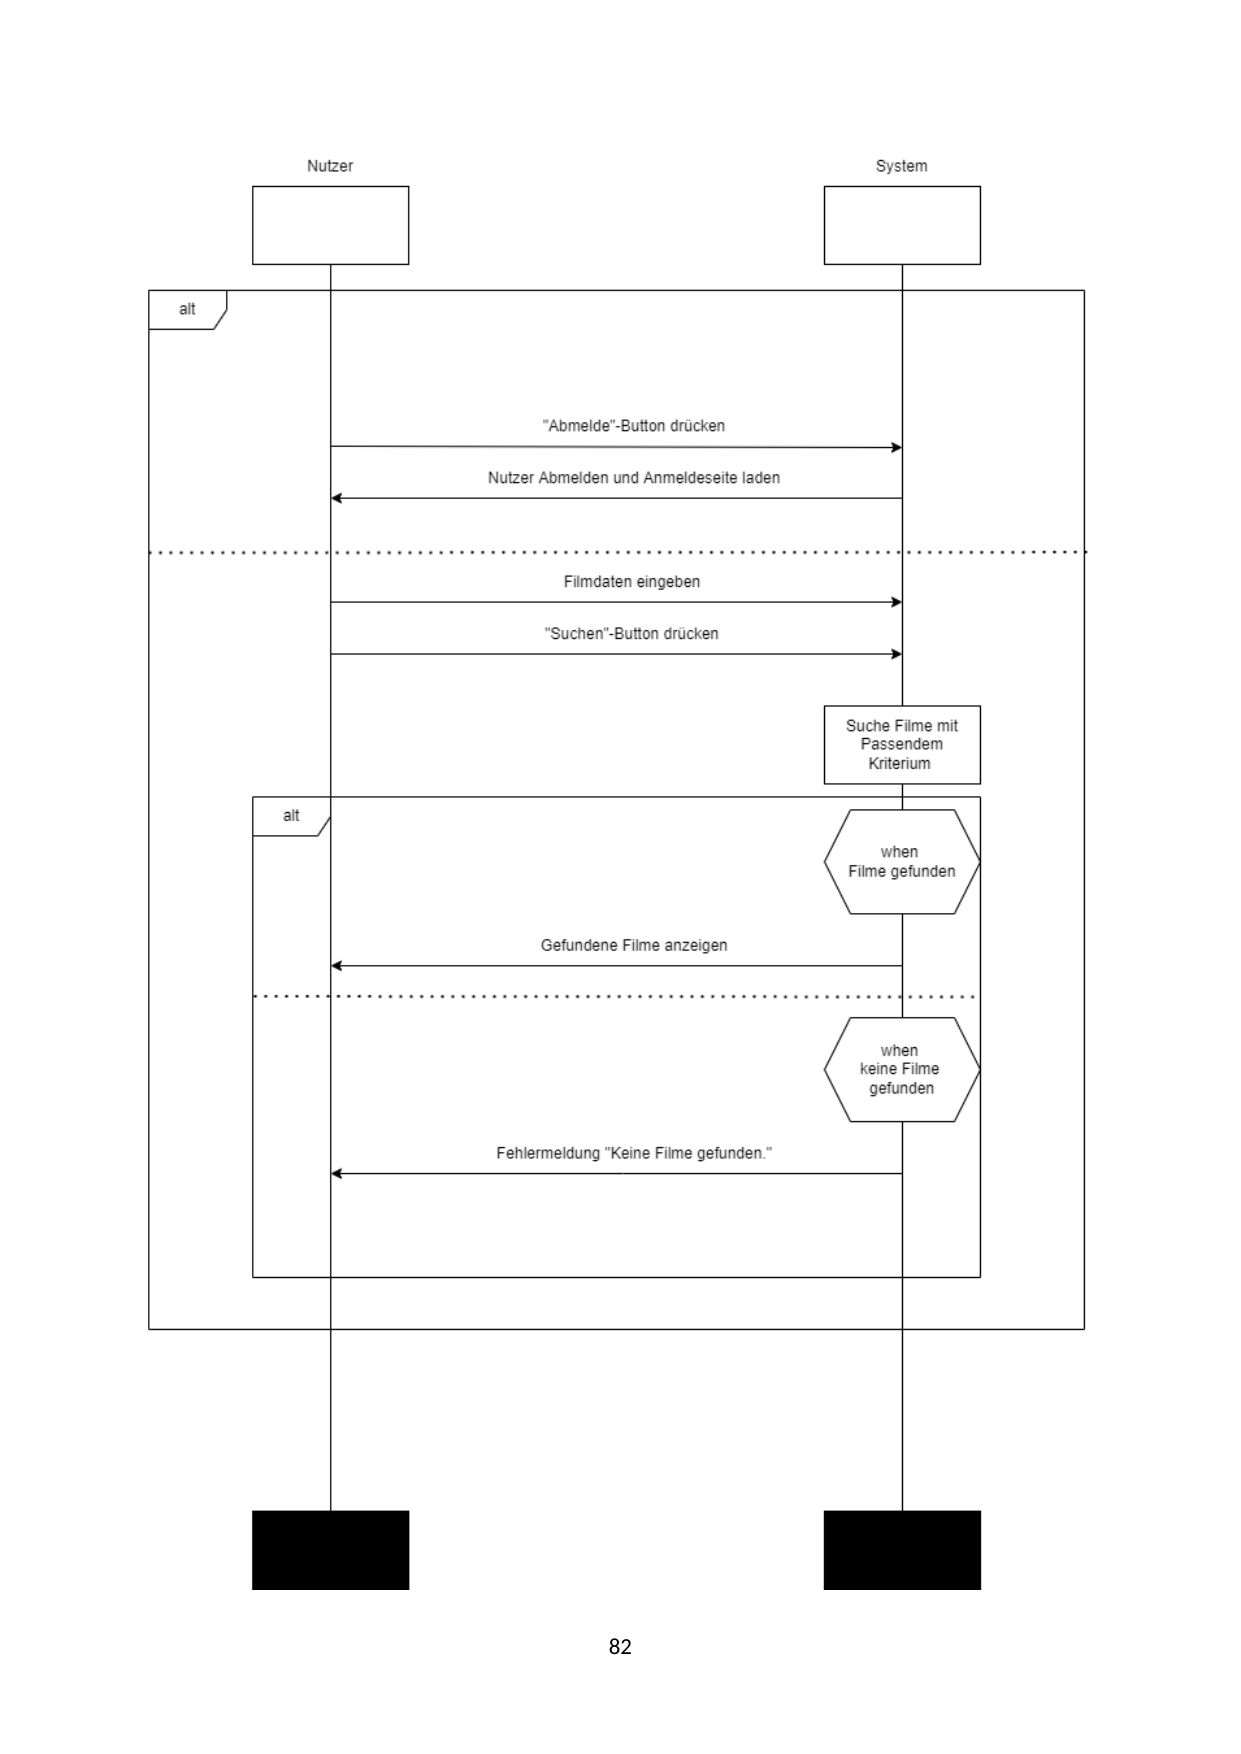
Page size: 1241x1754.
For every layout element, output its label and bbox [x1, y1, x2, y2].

picture [147, 147, 1093, 1590]
